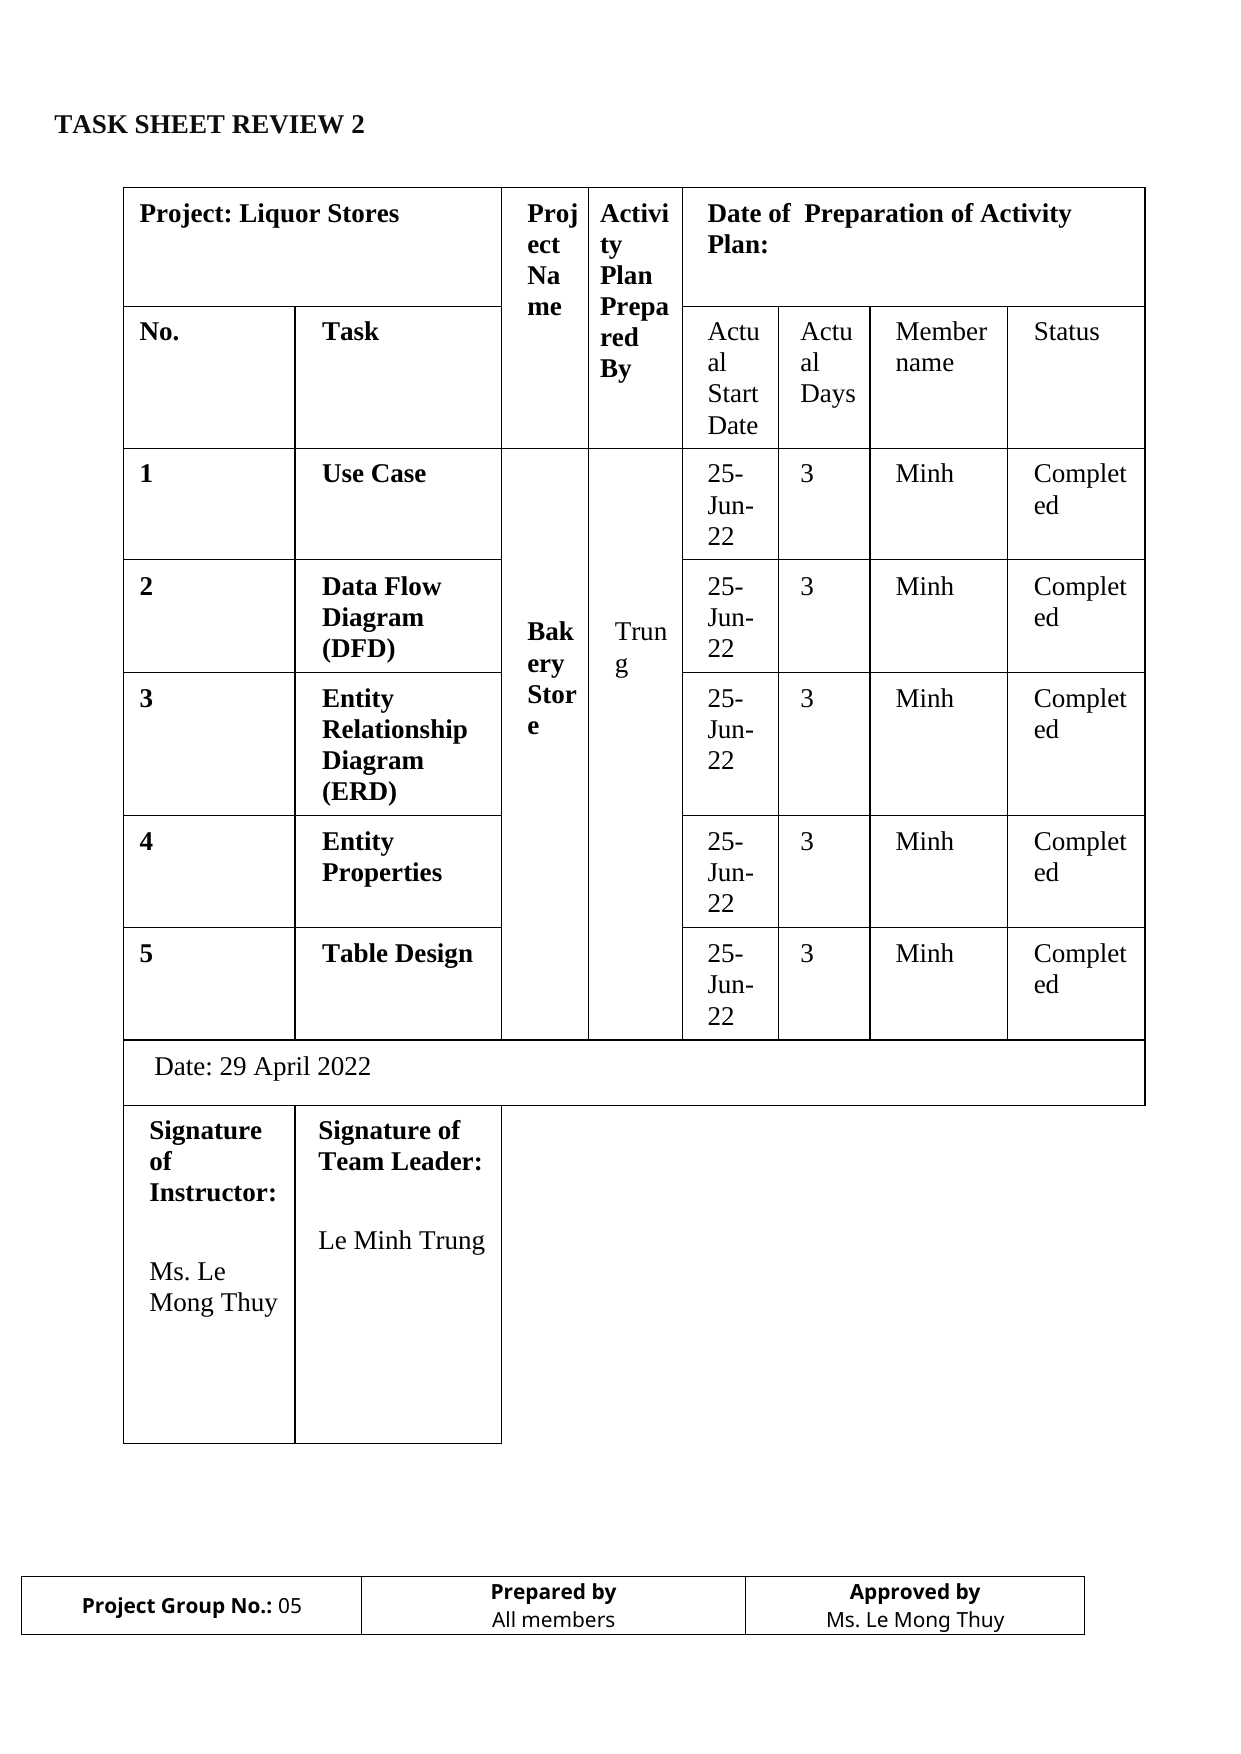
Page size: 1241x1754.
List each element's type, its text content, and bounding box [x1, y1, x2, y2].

table_cell Minh [871, 673, 1007, 815]
table_cell BakeryStore [502, 449, 588, 1039]
table_cell Completed [1008, 449, 1144, 559]
table_cell 25-Jun-22 [683, 449, 778, 559]
table_cell Signature of Instructor: Ms. Le Mong Thuy [124, 1106, 294, 1443]
table_cell Status [1008, 307, 1144, 448]
table_cell Minh [871, 928, 1007, 1039]
table_cell 3 [779, 816, 869, 927]
table_cell Completed [1008, 673, 1144, 815]
table_cell Completed [1008, 928, 1144, 1039]
table_cell Use Case [296, 449, 501, 559]
table_cell 25-Jun-22 [683, 673, 778, 815]
table_cell 1 [124, 449, 294, 559]
table_cell Member name [871, 307, 1007, 448]
table_cell Actual Start Date [683, 307, 778, 448]
table_header Activity Plan Prepared By [589, 188, 682, 448]
table_header Date of Preparation of Activity Plan: [683, 188, 1144, 306]
table_cell 4 [124, 816, 294, 927]
table_cell Signature of Team Leader: Le Minh Trung [296, 1106, 501, 1443]
table_cell Entity Relationship Diagram (ERD) [296, 673, 501, 815]
table_header Project: Liquor Stores [124, 188, 501, 306]
table_cell Completed [1008, 816, 1144, 927]
table_cell Minh [871, 560, 1007, 672]
table_cell Minh [871, 816, 1007, 927]
table_cell Completed [1008, 560, 1144, 672]
table_cell Trung [589, 449, 682, 1039]
table_cell 3 [779, 560, 869, 672]
text TASK SHEET REVIEW 2 [54, 108, 1230, 139]
table_cell Table Design [296, 928, 501, 1039]
table_cell Task [296, 307, 501, 448]
table_cell 3 [779, 673, 869, 815]
table_cell 3 [779, 449, 869, 559]
table_cell Actual Days [779, 307, 869, 448]
table_cell No. [124, 307, 294, 448]
table_cell 5 [124, 928, 294, 1039]
table_cell 25-Jun-22 [683, 560, 778, 672]
table_cell 25-Jun-22 [683, 816, 778, 927]
table_cell Minh [871, 449, 1007, 559]
table_header Project Name [502, 188, 588, 448]
table_cell 3 [124, 673, 294, 815]
table_cell Entity Properties [296, 816, 501, 927]
table_cell 25-Jun-22 [683, 928, 778, 1039]
table_cell 3 [779, 928, 869, 1039]
table_cell Data Flow Diagram (DFD) [296, 560, 501, 672]
table_cell Date: 29 April 2022 [124, 1041, 1144, 1105]
table_cell 2 [124, 560, 294, 672]
